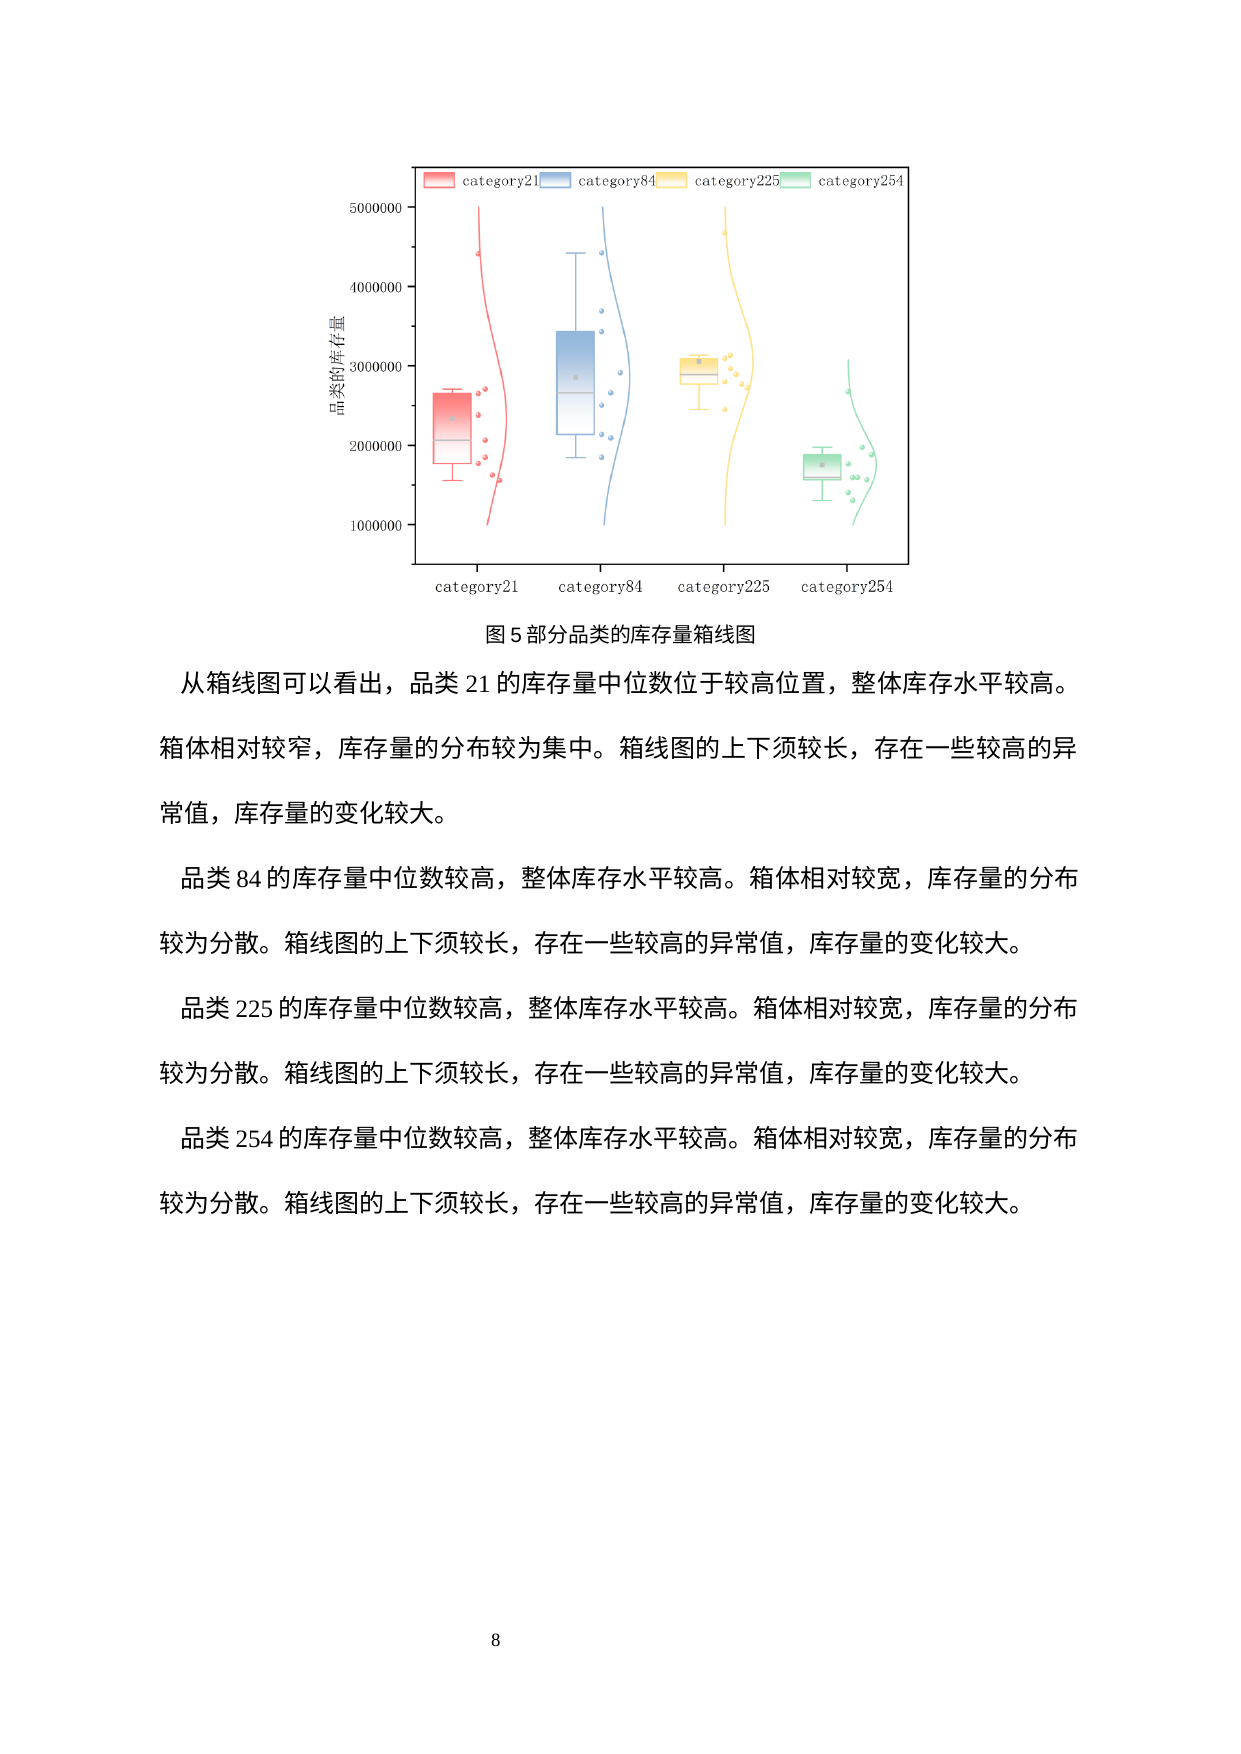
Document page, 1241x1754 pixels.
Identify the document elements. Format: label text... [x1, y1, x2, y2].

text 图 5 部分品类的库存量箱线图 [159, 617, 1081, 649]
text 品类84的库存量中位数较高，整体库存水平较高。箱体相对较宽，库存量的分布较为分散。箱线图的上下须较长，存在一些较高的异常值，库存量的变化较大。 [159, 844, 1081, 974]
text 品类254的库存量中位数较高，整体库存水平较高。箱体相对较宽，库存量的分布较为分散。箱线图的上下须较长，存在一些较高的异常值，库存量的变化较大。 [159, 1104, 1081, 1234]
picture [325, 162, 916, 601]
text 从箱线图可以看出，品类21的库存量中位数位于较高位置，整体库存水平较高。箱体相对较窄，库存量的分布较为集中。箱线图的上下须较长，存在一些较高的异常值，库存量的变化较大。 [159, 649, 1081, 844]
text 品类225的库存量中位数较高，整体库存水平较高。箱体相对较宽，库存量的分布较为分散。箱线图的上下须较长，存在一些较高的异常值，库存量的变化较大。 [159, 974, 1081, 1104]
